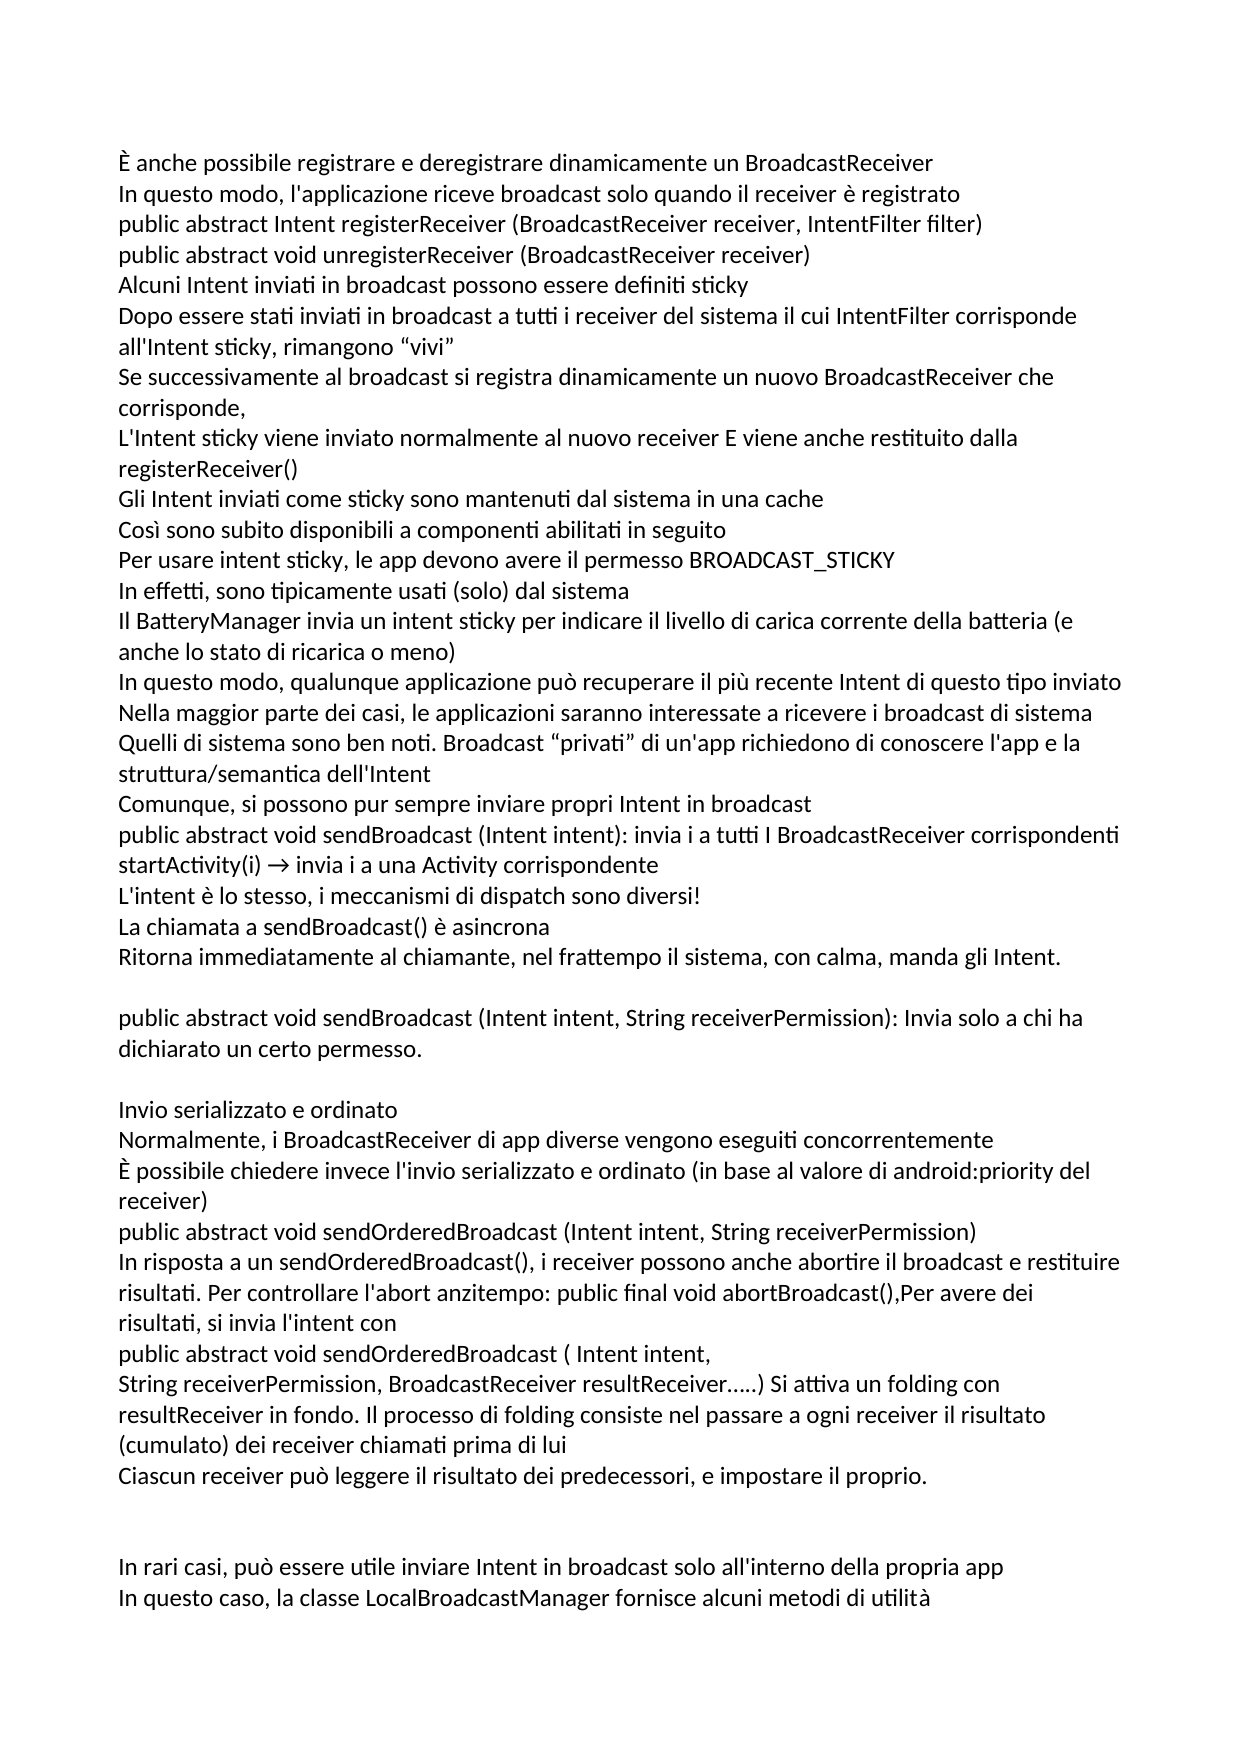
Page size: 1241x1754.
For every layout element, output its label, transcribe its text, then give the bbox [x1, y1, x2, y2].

text In questo caso, la classe LocalBroadcastManager fornisce alcuni metodi di utilità [118, 1582, 1122, 1613]
text Ritorna immediatamente al chiamante, nel frattempo il sistema, con calma, manda gli Intent. [118, 941, 1122, 972]
text Comunque, si possono pur sempre inviare propri Intent in broadcast [118, 788, 1122, 819]
text In risposta a un sendOrderedBroadcast(), i receiver possono anche abortire il broadcast e restituire risultati. Per controllare l'abort anzitempo: public final void abortBroadcast(),Per avere dei risultati, si invia l'intent con [118, 1246, 1122, 1338]
text public abstract void sendOrderedBroadcast ( Intent intent, [118, 1338, 1122, 1368]
text L'Intent sticky viene inviato normalmente al nuovo receiver E viene anche restituito dalla registerReceiver() [118, 422, 1122, 483]
text public abstract Intent registerReceiver (BroadcastReceiver receiver, IntentFilter filter) [118, 209, 1122, 239]
text Gli Intent inviati come sticky sono mantenuti dal sistema in una cache [118, 483, 1122, 514]
text Se successivamente al broadcast si registra dinamicamente un nuovo BroadcastReceiver che corrisponde, [118, 361, 1122, 422]
text Dopo essere stati inviati in broadcast a tutti i receiver del sistema il cui IntentFilter corrisponde all'Intent sticky, rimangono “vivi” [118, 300, 1122, 361]
text String receiverPermission, BroadcastReceiver resultReceiver…..) Si attiva un folding con resultReceiver in fondo. Il processo di folding consiste nel passare a ogni receiver il risultato (cumulato) dei receiver chiamati prima di lui [118, 1368, 1122, 1460]
text In questo modo, qualunque applicazione può recuperare il più recente Intent di questo tipo inviato [118, 666, 1122, 697]
text La chiamata a sendBroadcast() è asincrona [118, 911, 1122, 941]
text Quelli di sistema sono ben noti. Broadcast “privati” di un'app richiedono di conoscere l'app e la struttura/semantica dell'Intent [118, 727, 1122, 788]
text Per usare intent sticky, le app devono avere il permesso BROADCAST_STICKY [118, 544, 1122, 575]
text In rari casi, può essere utile inviare Intent in broadcast solo all'interno della propria app [118, 1552, 1122, 1582]
text È possibile chiedere invece l'invio serializzato e ordinato (in base al valore di android:priority del receiver) [118, 1155, 1122, 1216]
text Il BatteryManager invia un intent sticky per indicare il livello di carica corrente della batteria (e anche lo stato di ricarica o meno) [118, 605, 1122, 666]
text public abstract void sendBroadcast (Intent intent, String receiverPermission): Invia solo a chi ha dichiarato un certo permesso. [118, 1002, 1122, 1063]
text In questo modo, l'applicazione riceve broadcast solo quando il receiver è registrato [118, 178, 1122, 209]
text public abstract void sendOrderedBroadcast (Intent intent, String receiverPermission) [118, 1216, 1122, 1246]
text Così sono subito disponibili a componenti abilitati in seguito [118, 514, 1122, 544]
text Alcuni Intent inviati in broadcast possono essere definiti sticky [118, 270, 1122, 300]
text public abstract void sendBroadcast (Intent intent): invia i a tutti I BroadcastReceiver corrispondenti [118, 819, 1122, 849]
text startActivity(i) → invia i a una Activity corrispondente [118, 849, 1122, 880]
text Normalmente, i BroadcastReceiver di app diverse vengono eseguiti concorrentemente [118, 1124, 1122, 1155]
text È anche possibile registrare e deregistrare dinamicamente un BroadcastReceiver [118, 148, 1122, 178]
text In effetti, sono tipicamente usati (solo) dal sistema [118, 575, 1122, 605]
text Nella maggior parte dei casi, le applicazioni saranno interessate a ricevere i broadcast di sistema [118, 697, 1122, 727]
text public abstract void unregisterReceiver (BroadcastReceiver receiver) [118, 239, 1122, 270]
text Ciascun receiver può leggere il risultato dei predecessori, e impostare il proprio. [118, 1460, 1122, 1491]
text Invio serializzato e ordinato [118, 1094, 1122, 1124]
text L'intent è lo stesso, i meccanismi di dispatch sono diversi! [118, 880, 1122, 911]
